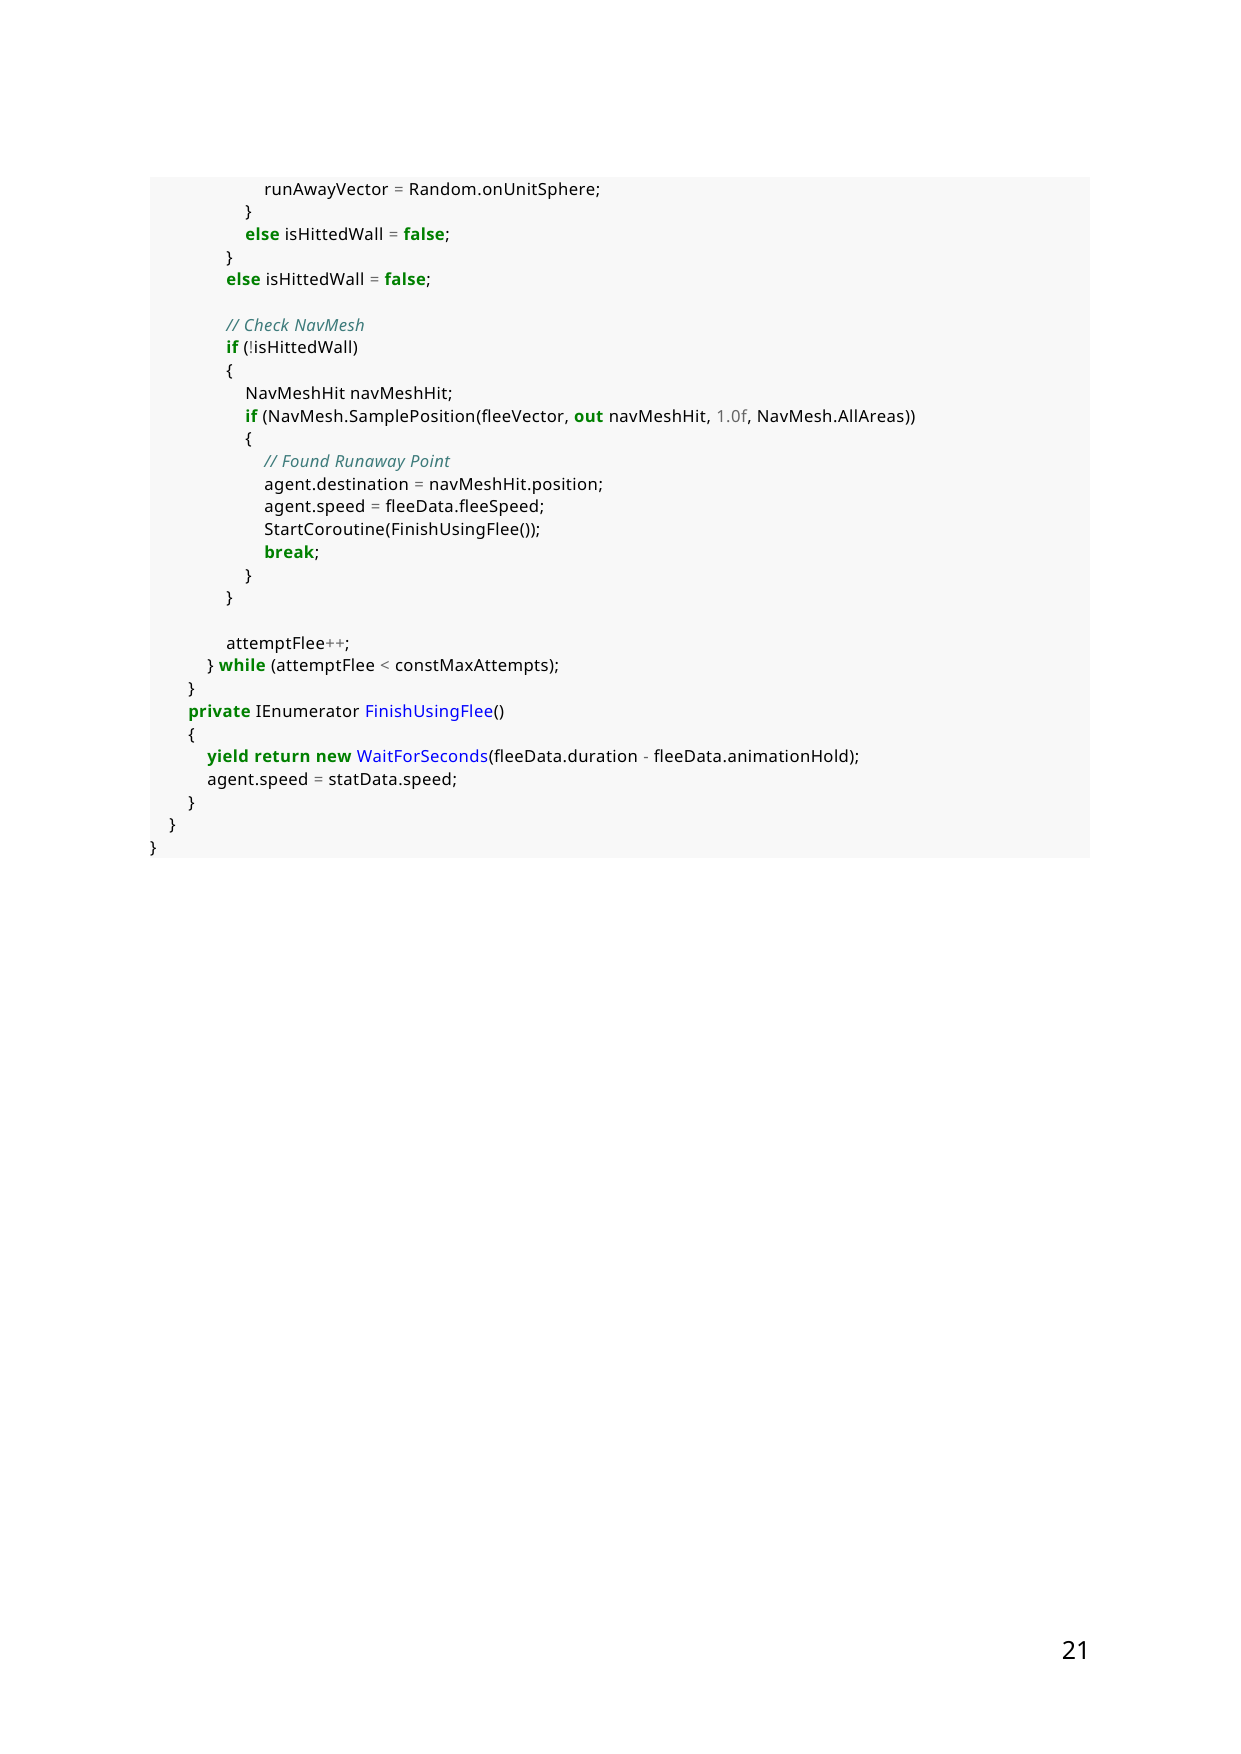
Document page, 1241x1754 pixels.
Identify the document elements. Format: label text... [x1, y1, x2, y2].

text else isHittedWall = false; [150, 223, 1090, 245]
text attemptFlee++; [150, 631, 1090, 654]
text } [150, 563, 1090, 586]
text } [150, 677, 1090, 699]
text { [150, 359, 1090, 382]
text } [150, 836, 1090, 858]
text // Check NavMesh [150, 313, 1090, 336]
text agent.destination = navMeshHit.position; [150, 472, 1090, 495]
text else isHittedWall = false; [150, 268, 1090, 291]
text NavMeshHit navMeshHit; [150, 382, 1090, 404]
text } [150, 245, 1090, 268]
text private IEnumerator FinishUsingFlee() [150, 699, 1090, 722]
text if (NavMesh.SamplePosition(fleeVector, out navMeshHit, 1.0f, NavMesh.AllAreas)) [150, 404, 1090, 427]
text // Found Runaway Point [150, 450, 1090, 472]
text { [150, 427, 1090, 450]
text if (!isHittedWall) [150, 336, 1090, 359]
text runAwayVector = Random.onUnitSphere; [150, 177, 1090, 200]
text { [150, 722, 1090, 745]
text } [150, 813, 1090, 836]
text } [150, 790, 1090, 813]
text agent.speed = fleeData.fleeSpeed; [150, 495, 1090, 518]
text yield return new WaitForSeconds(fleeData.duration - fleeData.animationHold); [150, 745, 1090, 768]
text } while (attemptFlee < constMaxAttempts); [150, 654, 1090, 677]
text StartCoroutine(FinishUsingFlee()); [150, 518, 1090, 541]
text } [150, 200, 1090, 223]
text } [150, 586, 1090, 609]
text agent.speed = statData.speed; [150, 768, 1090, 790]
text break; [150, 541, 1090, 563]
